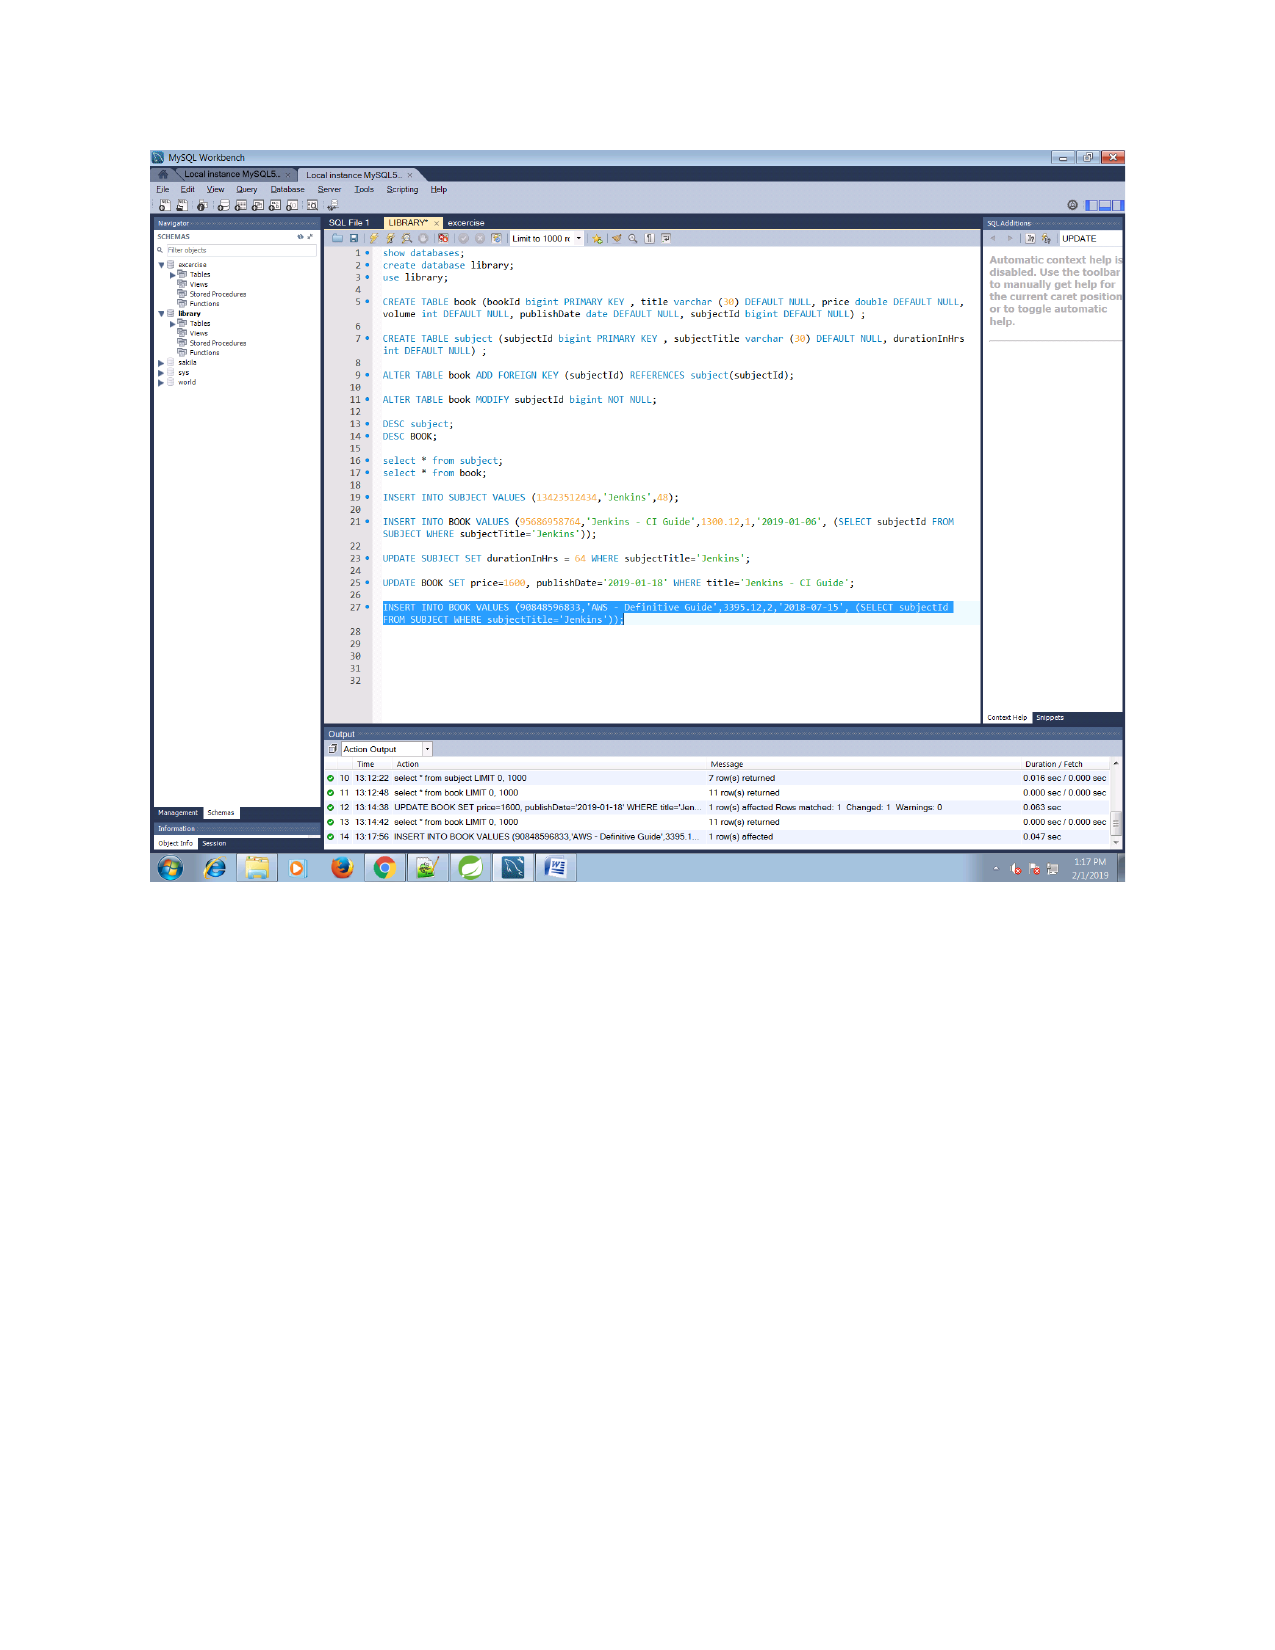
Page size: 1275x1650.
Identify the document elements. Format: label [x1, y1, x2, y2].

picture [150, 150, 1125, 882]
